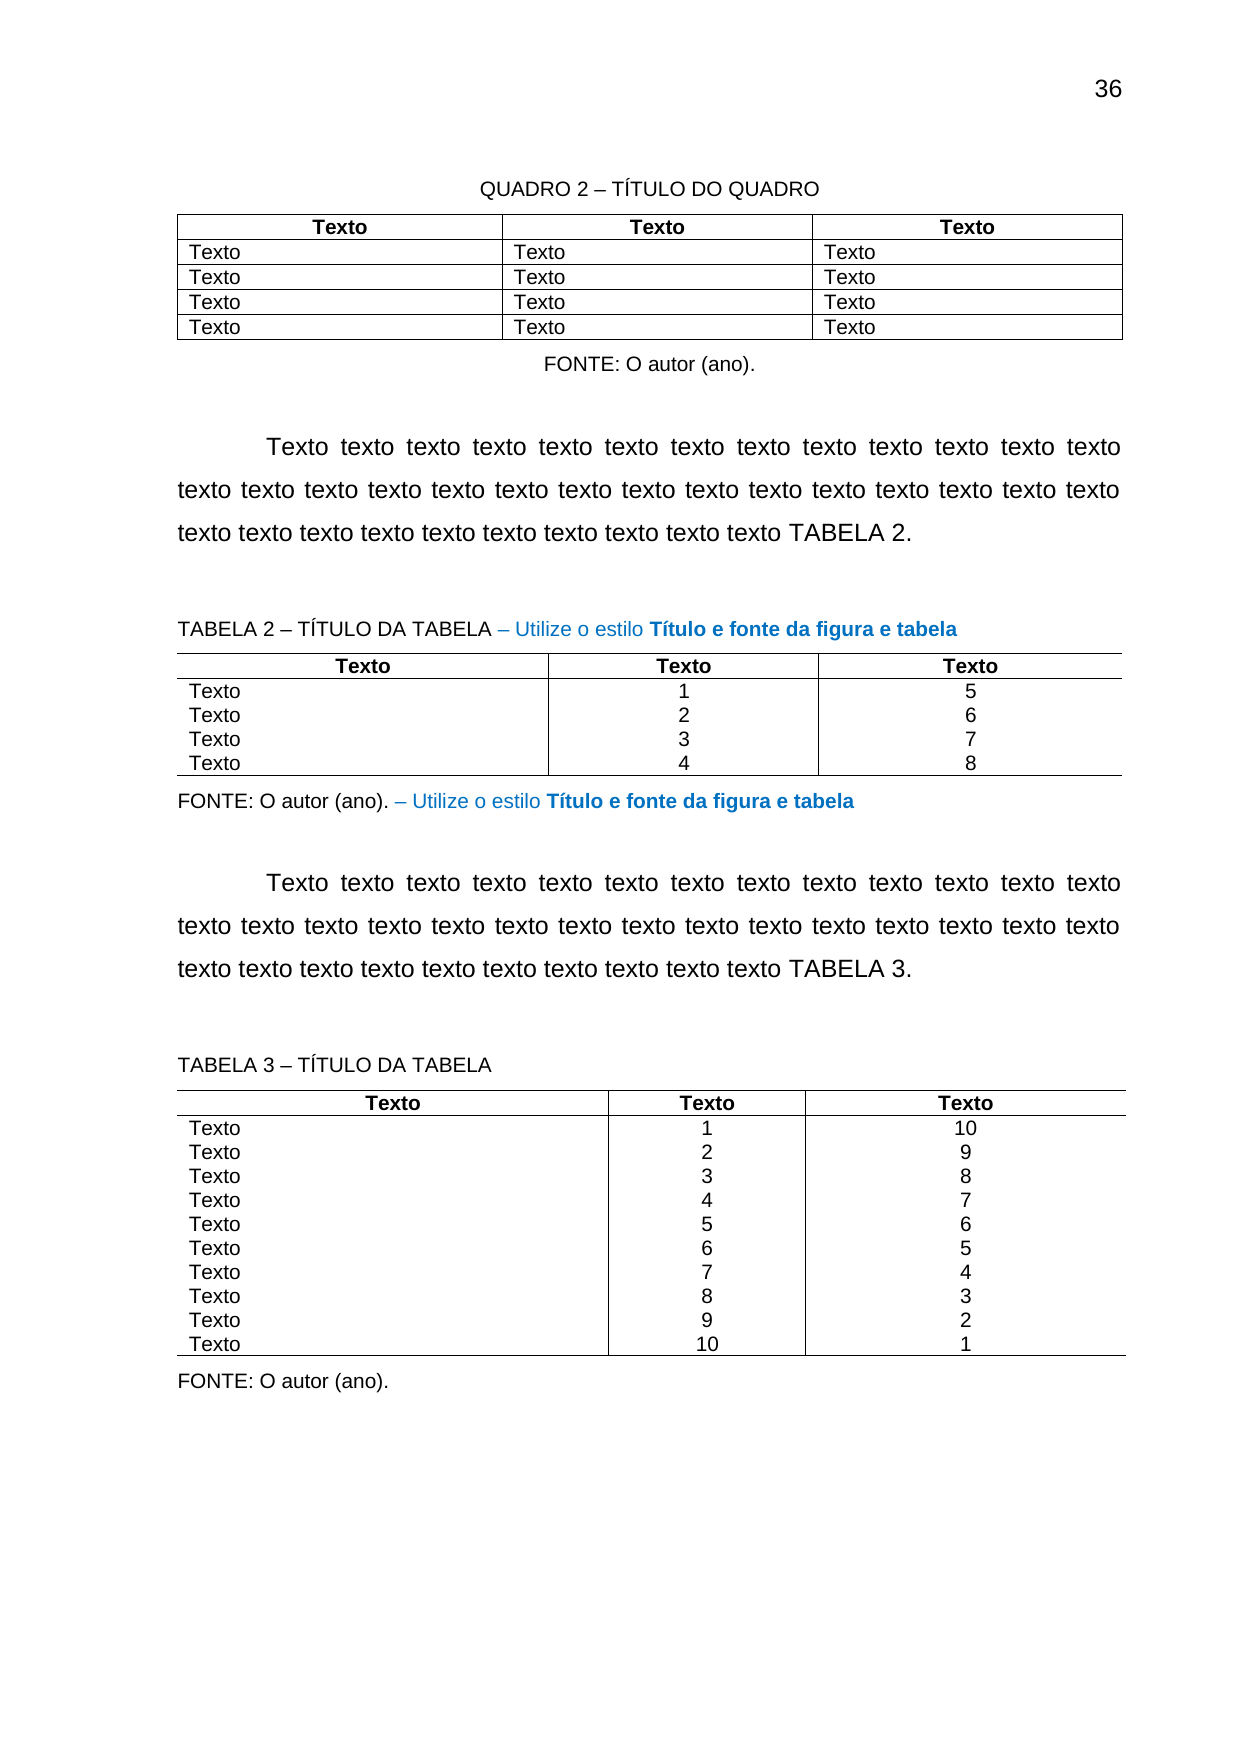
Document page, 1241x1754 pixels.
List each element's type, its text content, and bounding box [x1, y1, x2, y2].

table_cell 8 [819, 751, 1122, 775]
table_cell 3 [609, 1164, 805, 1188]
table_cell Texto [177, 751, 548, 775]
table_cell 8 [806, 1164, 1126, 1188]
table_cell 10 [609, 1331, 805, 1355]
table_cell Texto [503, 315, 812, 339]
table_cell 1 [806, 1331, 1126, 1355]
table_cell 6 [609, 1236, 805, 1259]
table_cell Texto [503, 290, 812, 314]
table_cell 1 [609, 1116, 805, 1140]
table_cell Texto [177, 1331, 608, 1355]
text FONTE: O autor (ano). [177, 1369, 1122, 1393]
table_cell Texto [177, 679, 548, 703]
table_cell Texto [177, 1188, 608, 1212]
table_cell 8 [609, 1284, 805, 1307]
table_cell 5 [609, 1212, 805, 1236]
table_cell Texto [177, 1260, 608, 1283]
table_cell 6 [806, 1212, 1126, 1236]
table_cell 6 [819, 703, 1122, 727]
table_header Texto [178, 215, 502, 239]
table_cell Texto [813, 240, 1122, 264]
table_cell 2 [549, 703, 818, 727]
table_cell 2 [609, 1140, 805, 1164]
table_cell Texto [177, 1212, 608, 1236]
table_cell Texto [177, 1236, 608, 1259]
table_cell Texto [813, 315, 1122, 339]
table_cell 4 [609, 1188, 805, 1212]
table_cell Texto [178, 240, 502, 264]
table_cell 3 [806, 1284, 1126, 1307]
table_header Texto [177, 1091, 608, 1115]
table_cell 10 [806, 1116, 1126, 1140]
table_header Texto [549, 654, 818, 678]
table_cell 4 [806, 1260, 1126, 1283]
table_cell 4 [549, 751, 818, 775]
table_cell Texto [813, 290, 1122, 314]
table_cell 5 [806, 1236, 1126, 1259]
table_header Texto [806, 1091, 1126, 1115]
table_cell Texto [503, 265, 812, 289]
table_cell Texto [178, 290, 502, 314]
table_header Texto [819, 654, 1122, 678]
table_cell Texto [177, 1164, 608, 1188]
table_cell Texto [177, 1140, 608, 1164]
table_header Texto [813, 215, 1122, 239]
table_cell Texto [177, 1284, 608, 1307]
table_cell Texto [503, 240, 812, 264]
table_cell Texto [177, 1116, 608, 1140]
table_cell 3 [549, 727, 818, 751]
text FONTE: O autor (ano). [177, 352, 1122, 376]
table_cell Texto [177, 727, 548, 751]
table_cell 7 [609, 1260, 805, 1283]
table_cell Texto [177, 703, 548, 727]
table_cell Texto [177, 1308, 608, 1331]
table_cell 7 [806, 1188, 1126, 1212]
table_cell 7 [819, 727, 1122, 751]
table_cell Texto [813, 265, 1122, 289]
text FONTE: O autor (ano). – Utilize o estilo Título e fonte da figura e tabela [177, 789, 1122, 813]
table_cell Texto [178, 315, 502, 339]
table_cell 9 [806, 1140, 1126, 1164]
table_header Texto [503, 215, 812, 239]
table_cell Texto [178, 265, 502, 289]
table_cell 1 [549, 679, 818, 703]
table_cell 2 [806, 1308, 1126, 1331]
table_cell 9 [609, 1308, 805, 1331]
table_cell 5 [819, 679, 1122, 703]
table_header Texto [609, 1091, 805, 1115]
table_header Texto [177, 654, 548, 678]
